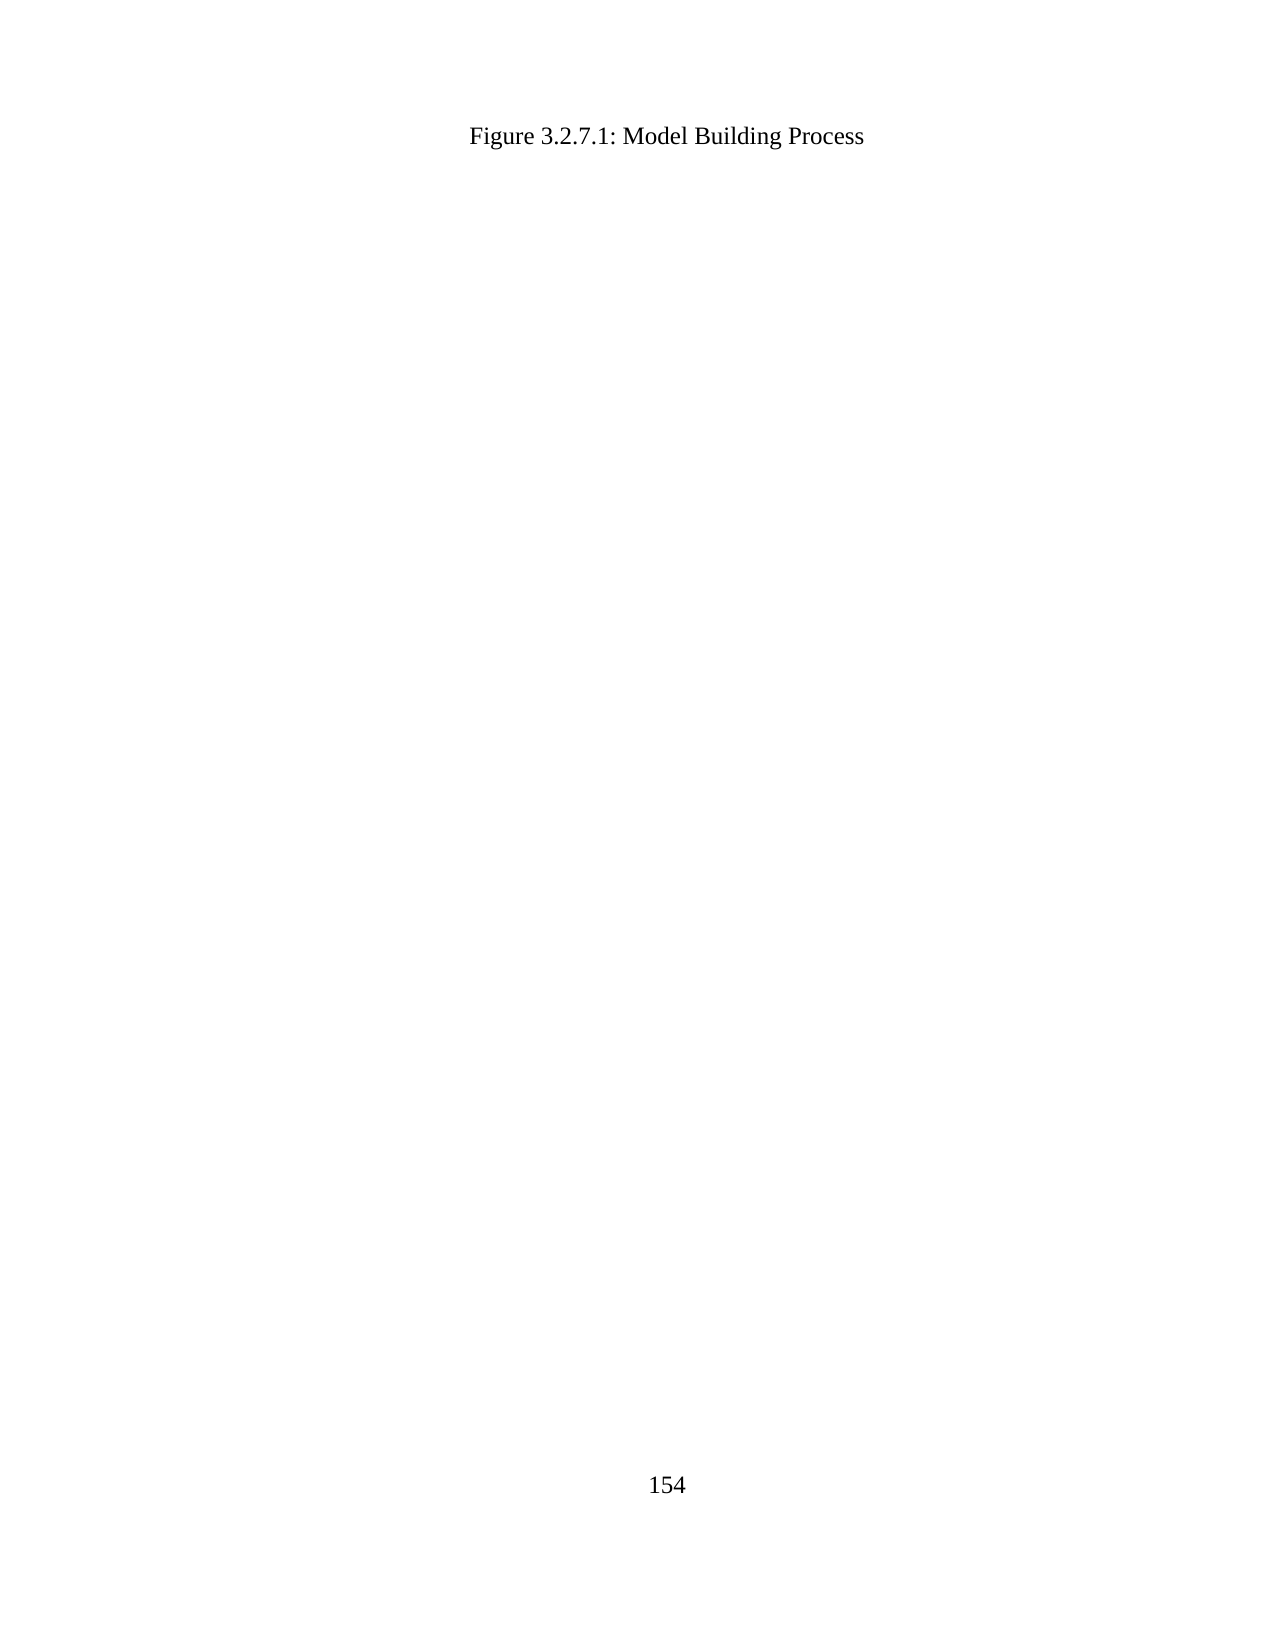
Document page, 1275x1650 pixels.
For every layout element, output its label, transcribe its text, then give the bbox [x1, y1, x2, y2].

text Figure 3.2.7.1: Model Building Process [177, 121, 1156, 150]
